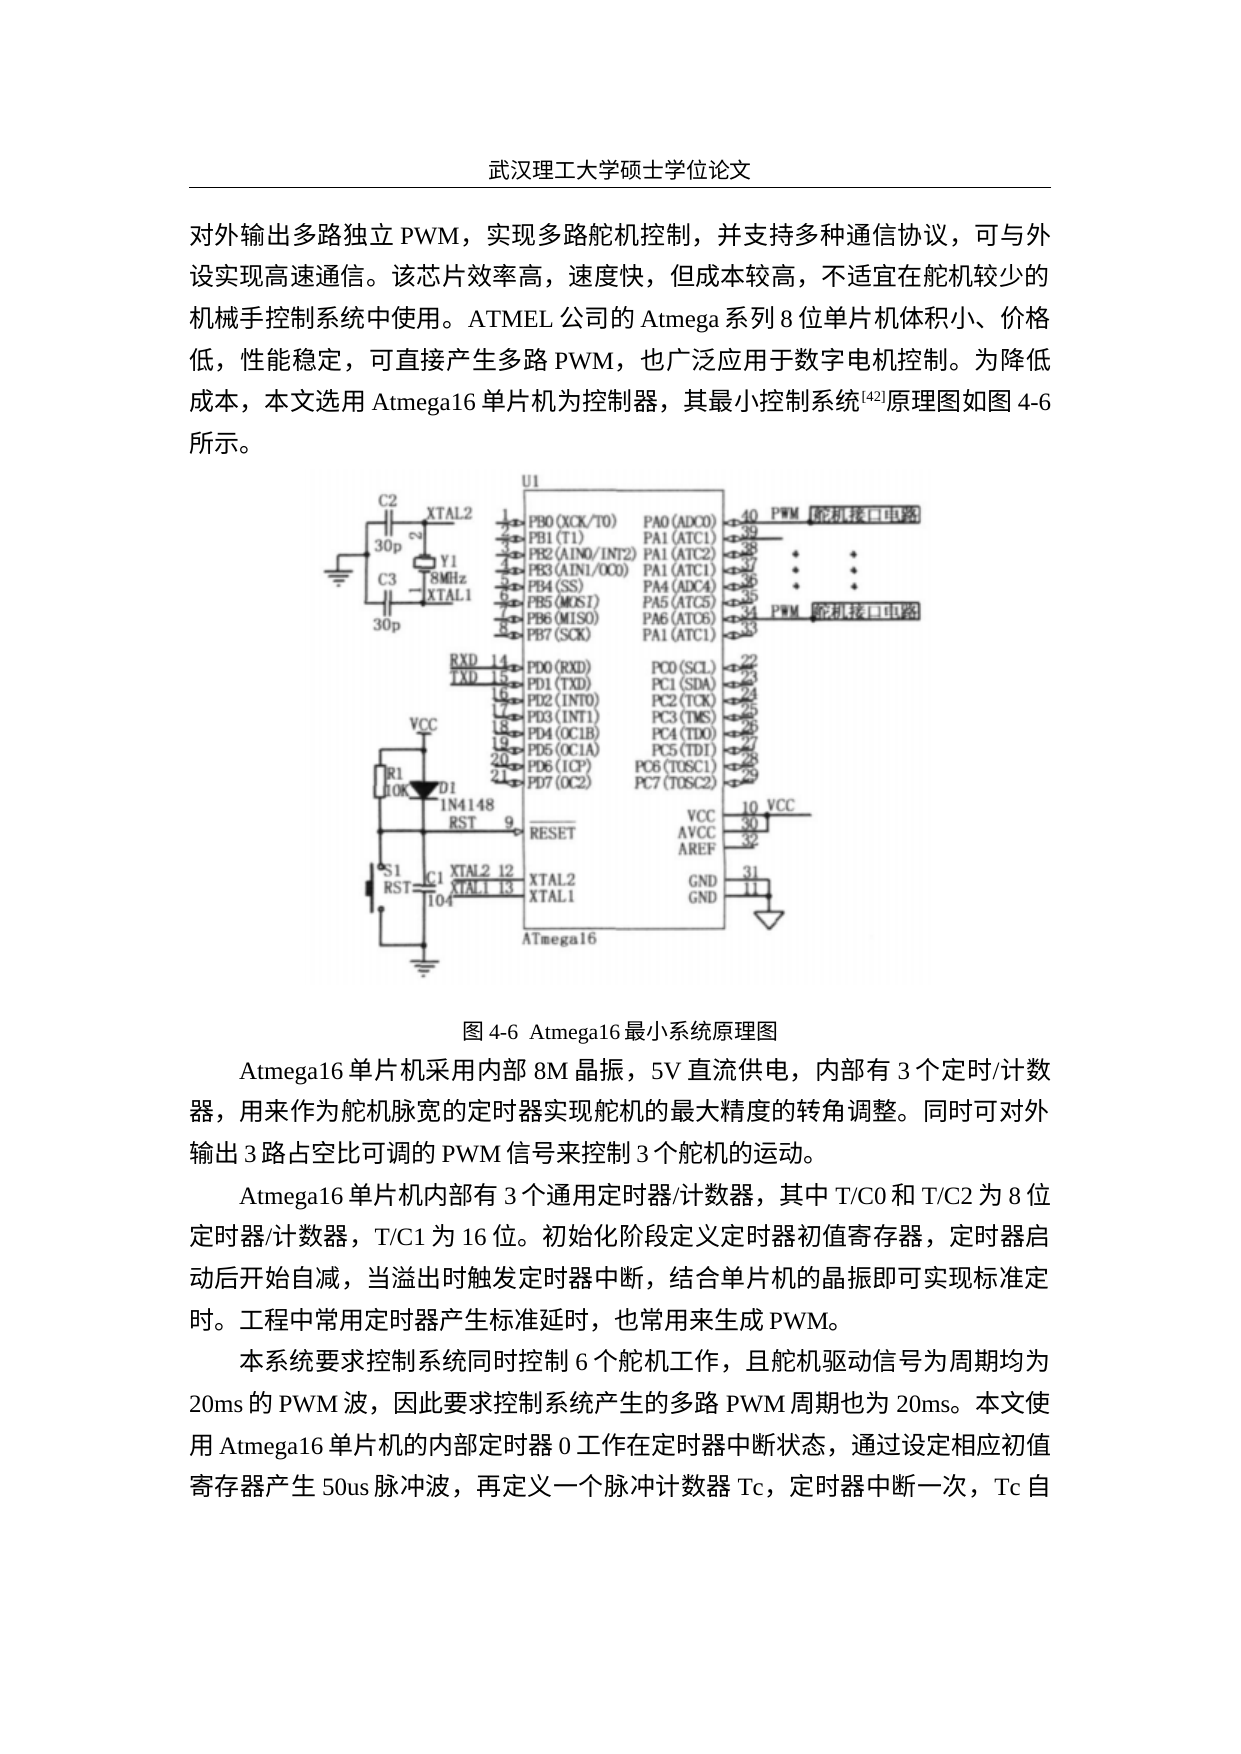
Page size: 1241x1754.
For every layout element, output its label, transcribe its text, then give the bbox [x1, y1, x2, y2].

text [189, 211, 1051, 461]
text Atmega16单片机内部有3个通用定时器/计数器，其中T/C0和T/C2为8位定时器/计数器，T/C1为16位。初始化阶段定义定时器初值寄存器，定时器启动后开始自减，当溢出时触发定时器中断，结合单片机的晶振即可实现标准定时。工程中常用定时器产生标准延时，也常用来生成PWM。 [189, 1171, 1051, 1337]
text 图4-6 Atmega16最小系统原理图 [189, 1013, 1051, 1046]
text Atmega16单片机采用内部晶振，5V直流供电，内部有3个定时/计数器，用来作为舵机脉宽的定时器实现舵机的最大精度的转角调整。同时可对外输出3路占空比可调的PWM信号来控制3个舵机的运动。 [189, 1046, 1051, 1171]
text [189, 1337, 1051, 1504]
picture [304, 460, 936, 985]
